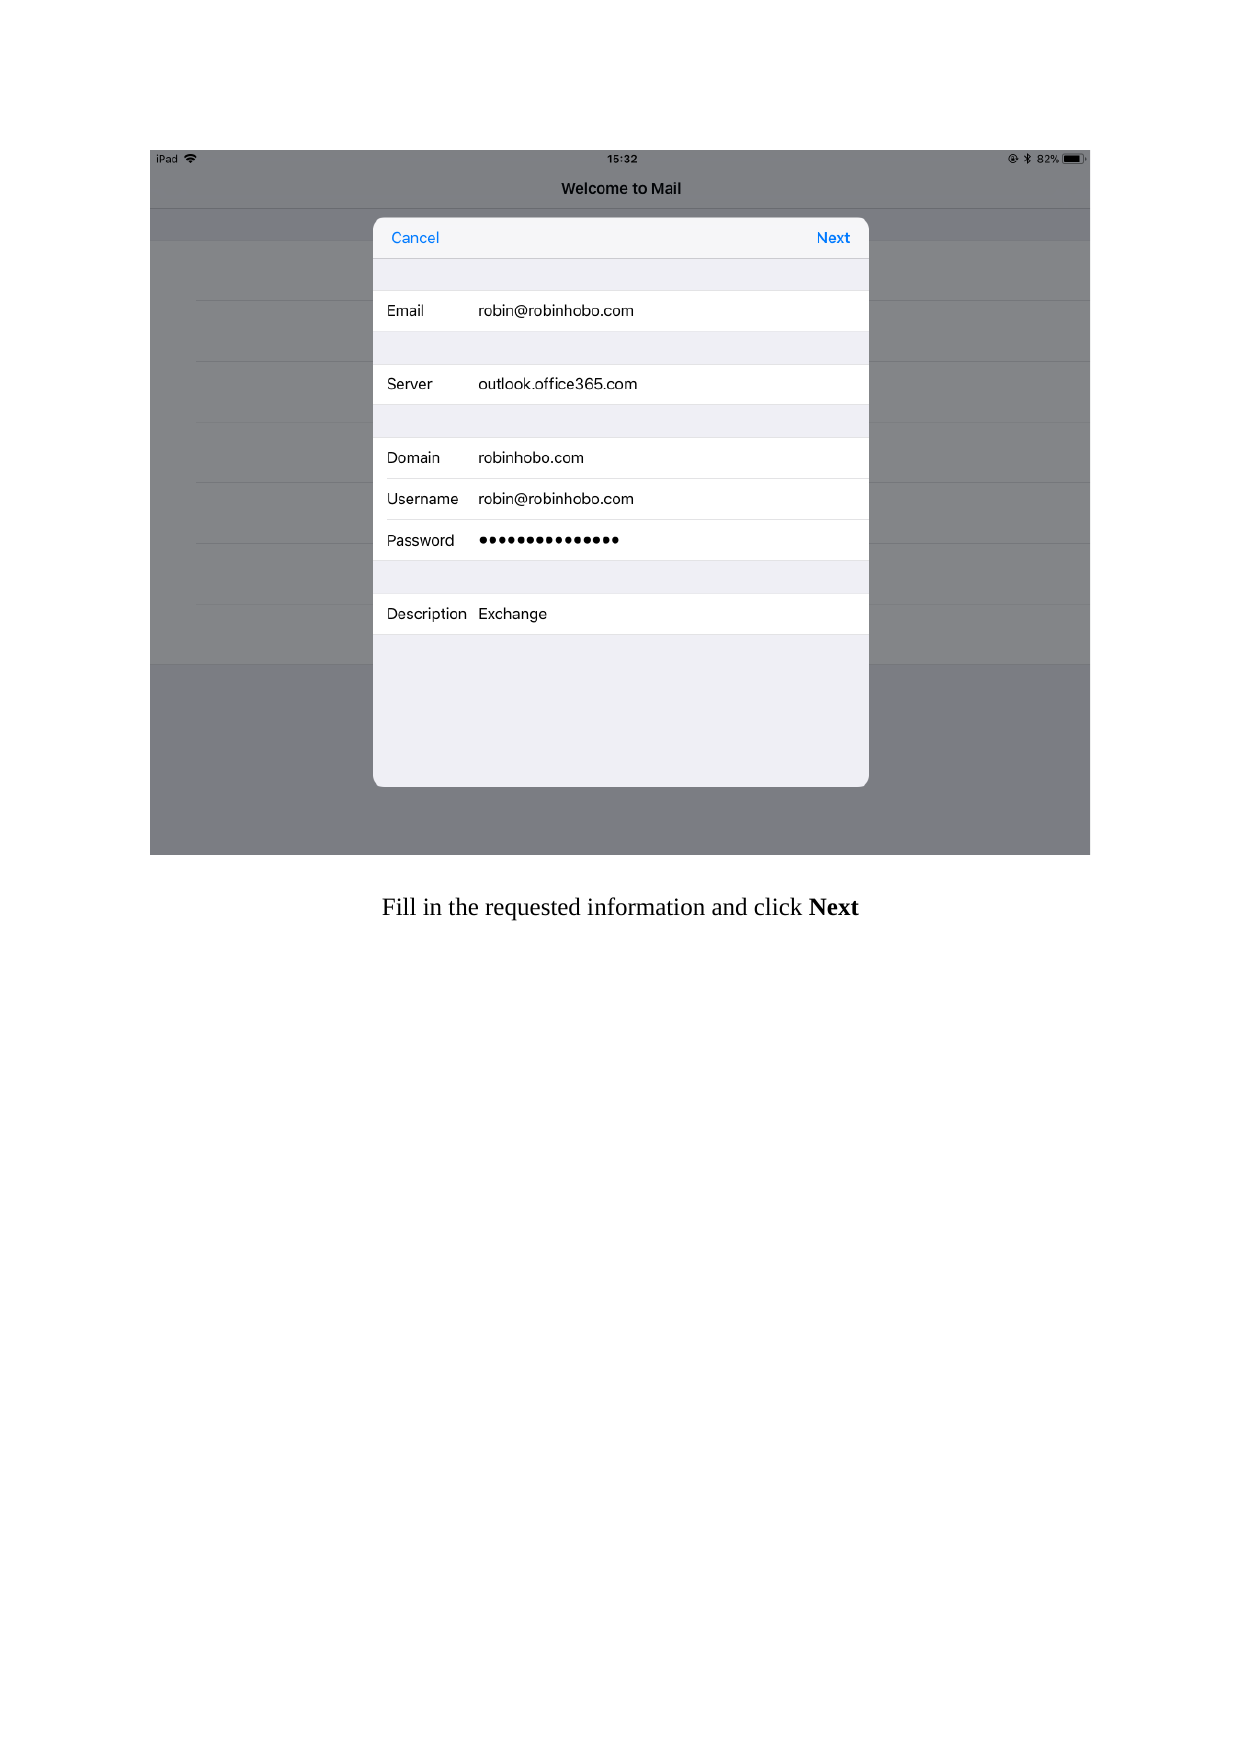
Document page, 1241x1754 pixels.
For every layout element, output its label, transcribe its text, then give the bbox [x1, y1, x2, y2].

text Fill in the requested information and click Next [150, 892, 1090, 921]
picture [150, 150, 1091, 855]
